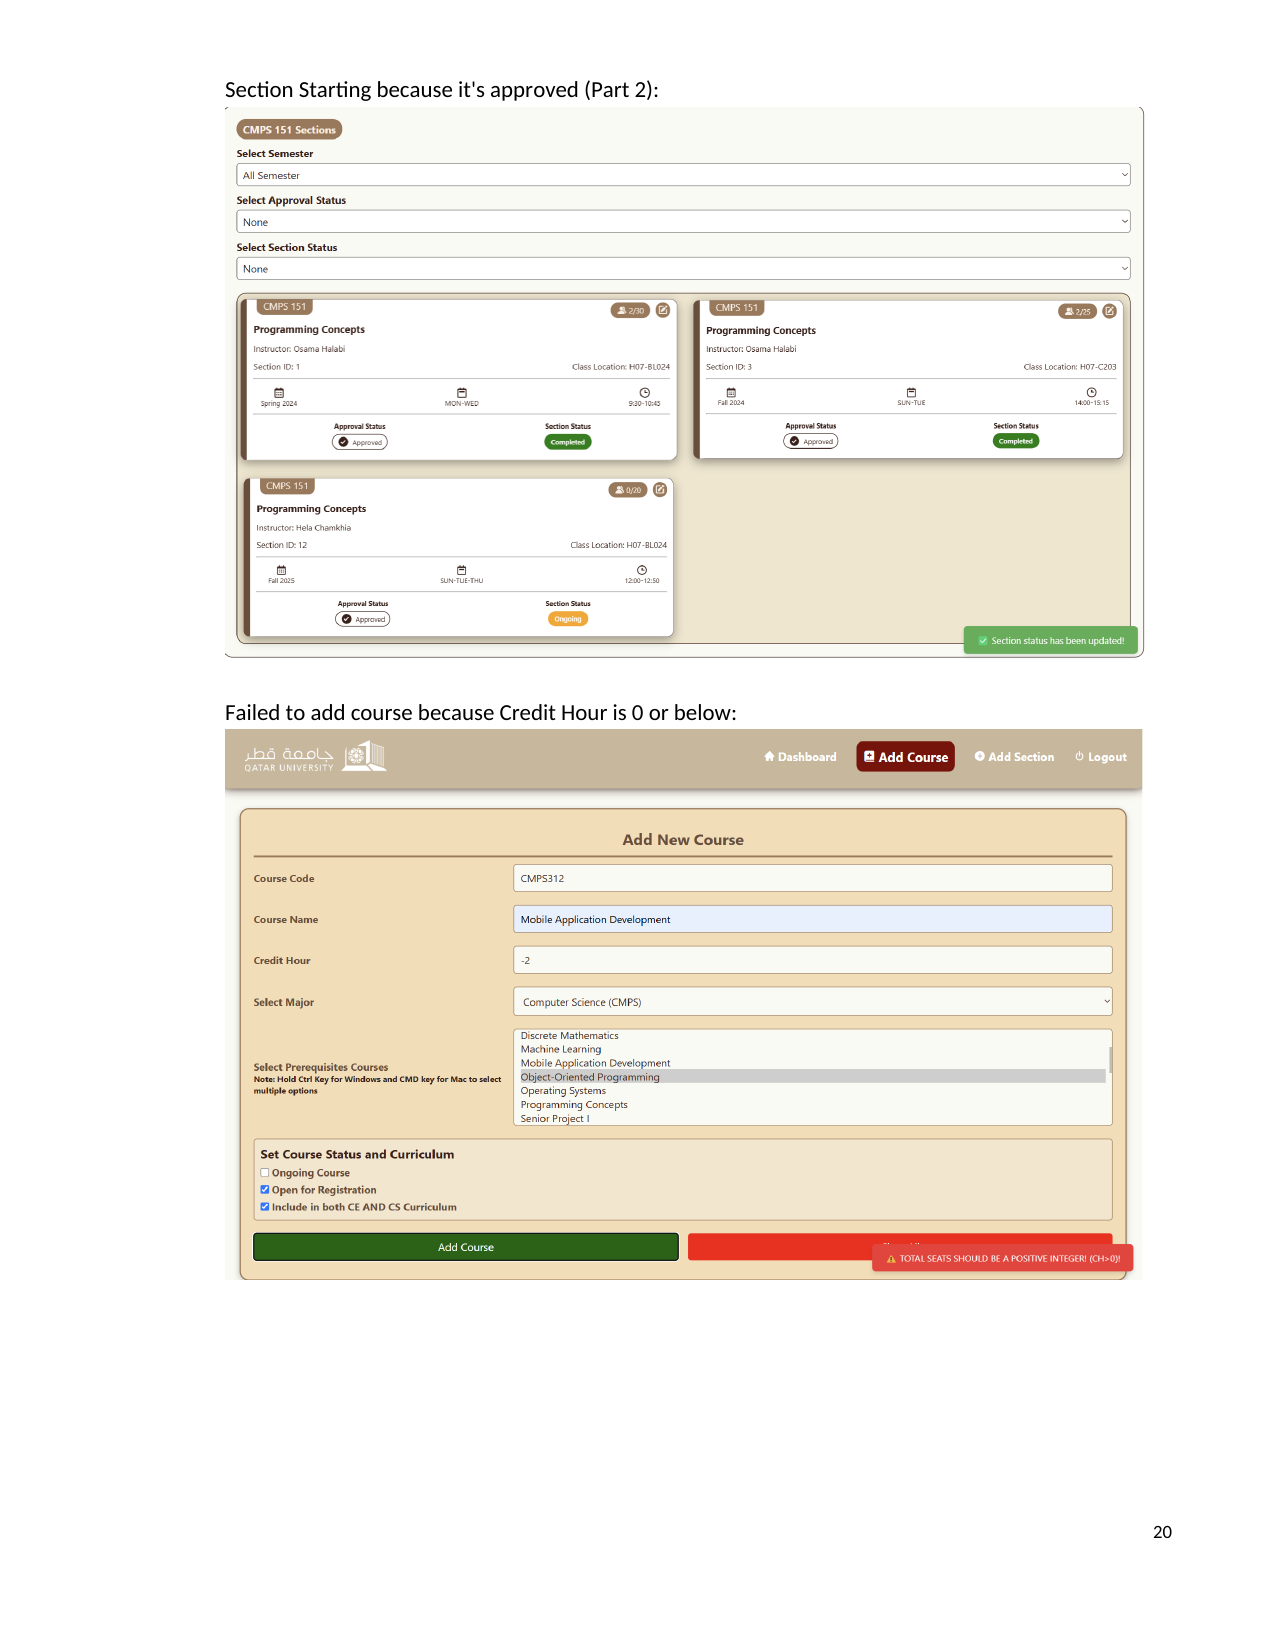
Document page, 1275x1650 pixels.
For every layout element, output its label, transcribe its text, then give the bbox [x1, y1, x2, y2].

text Failed to add course because Credit Hour is 0 or below: [75, 698, 1173, 726]
picture [225, 107, 1148, 662]
text Section Starting because it's approved (Part 2): [75, 75, 1173, 103]
picture [225, 729, 1143, 1280]
